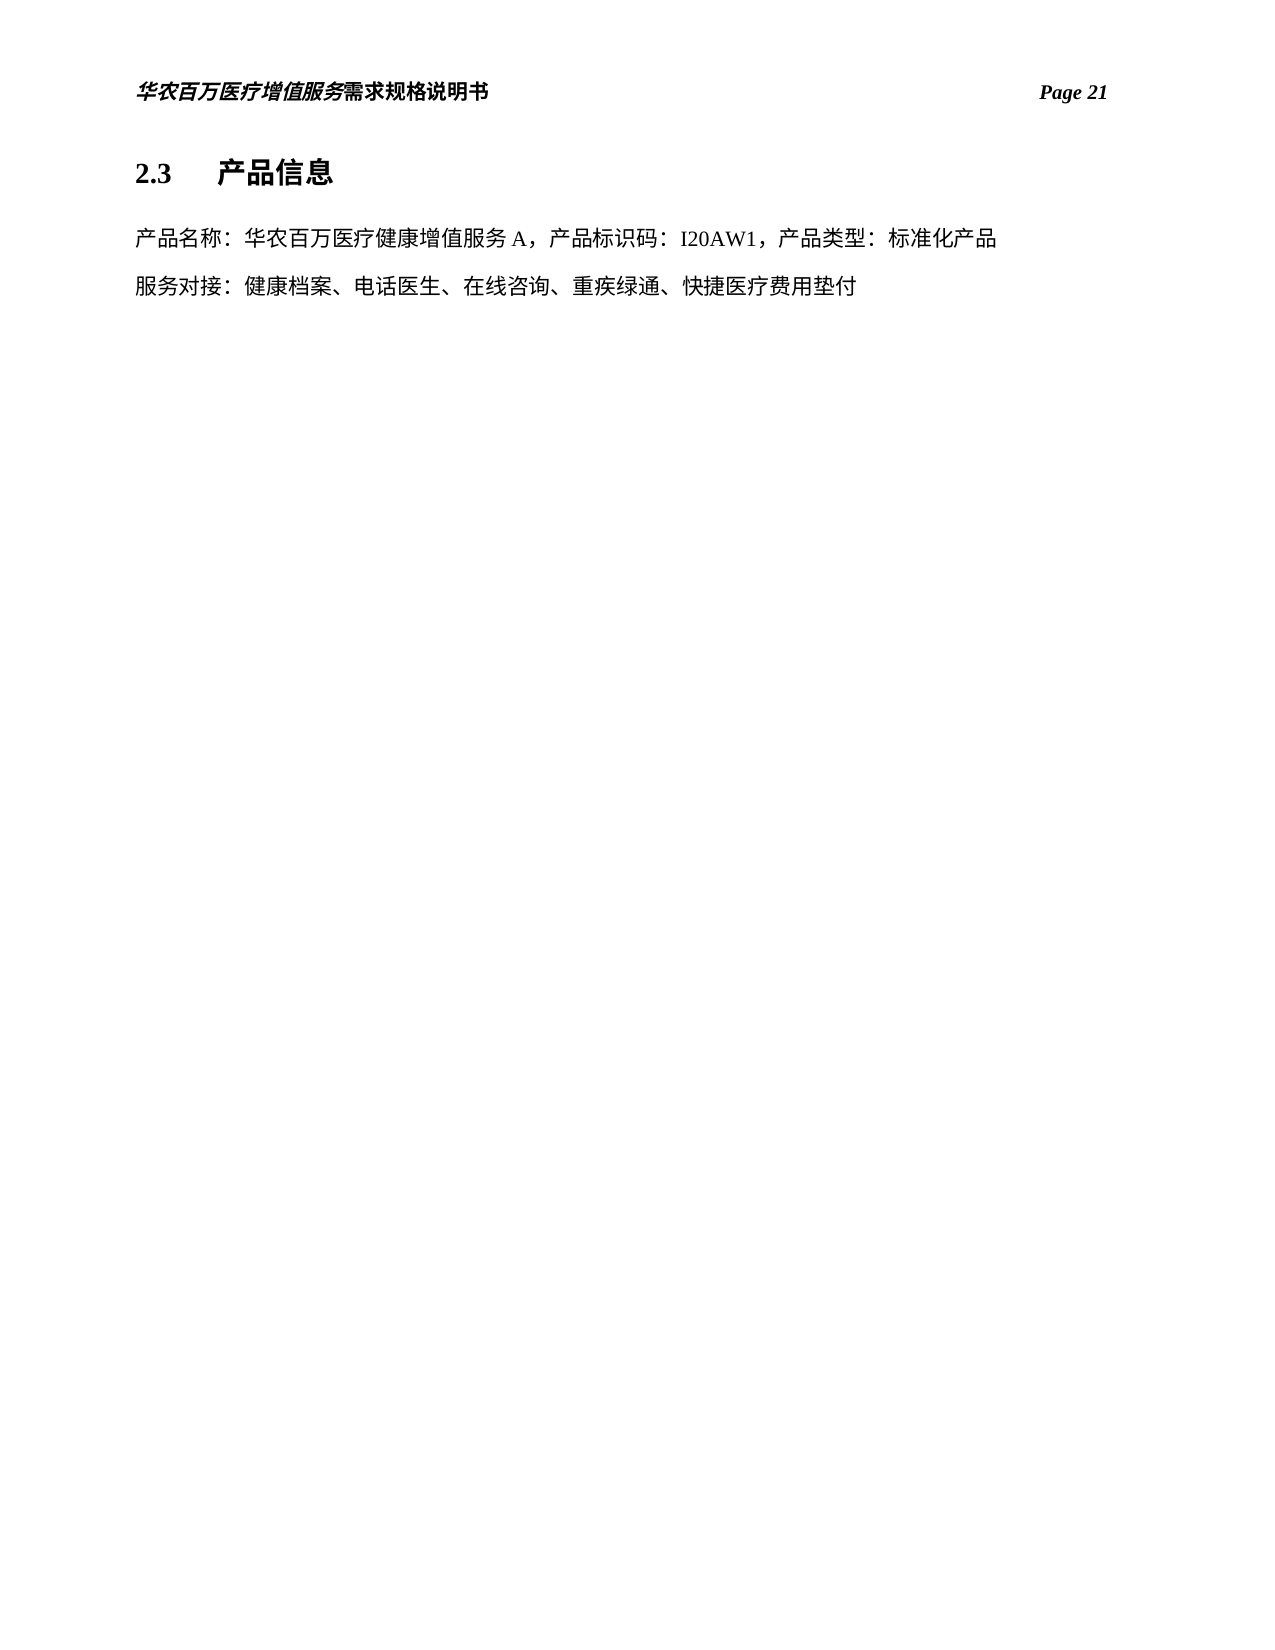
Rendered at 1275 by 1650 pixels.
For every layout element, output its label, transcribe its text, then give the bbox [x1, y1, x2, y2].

text 服务对接：健康档案、电话医生、在线咨询、重疾绿通、快捷医疗费用垫付 [135, 269, 1140, 301]
subtitle 产品信息 [135, 150, 1140, 192]
text 产品名称：华农百万医疗健康增值服务A，产品标识码：I20AW1，产品类型：标准化产品 [135, 221, 1140, 253]
